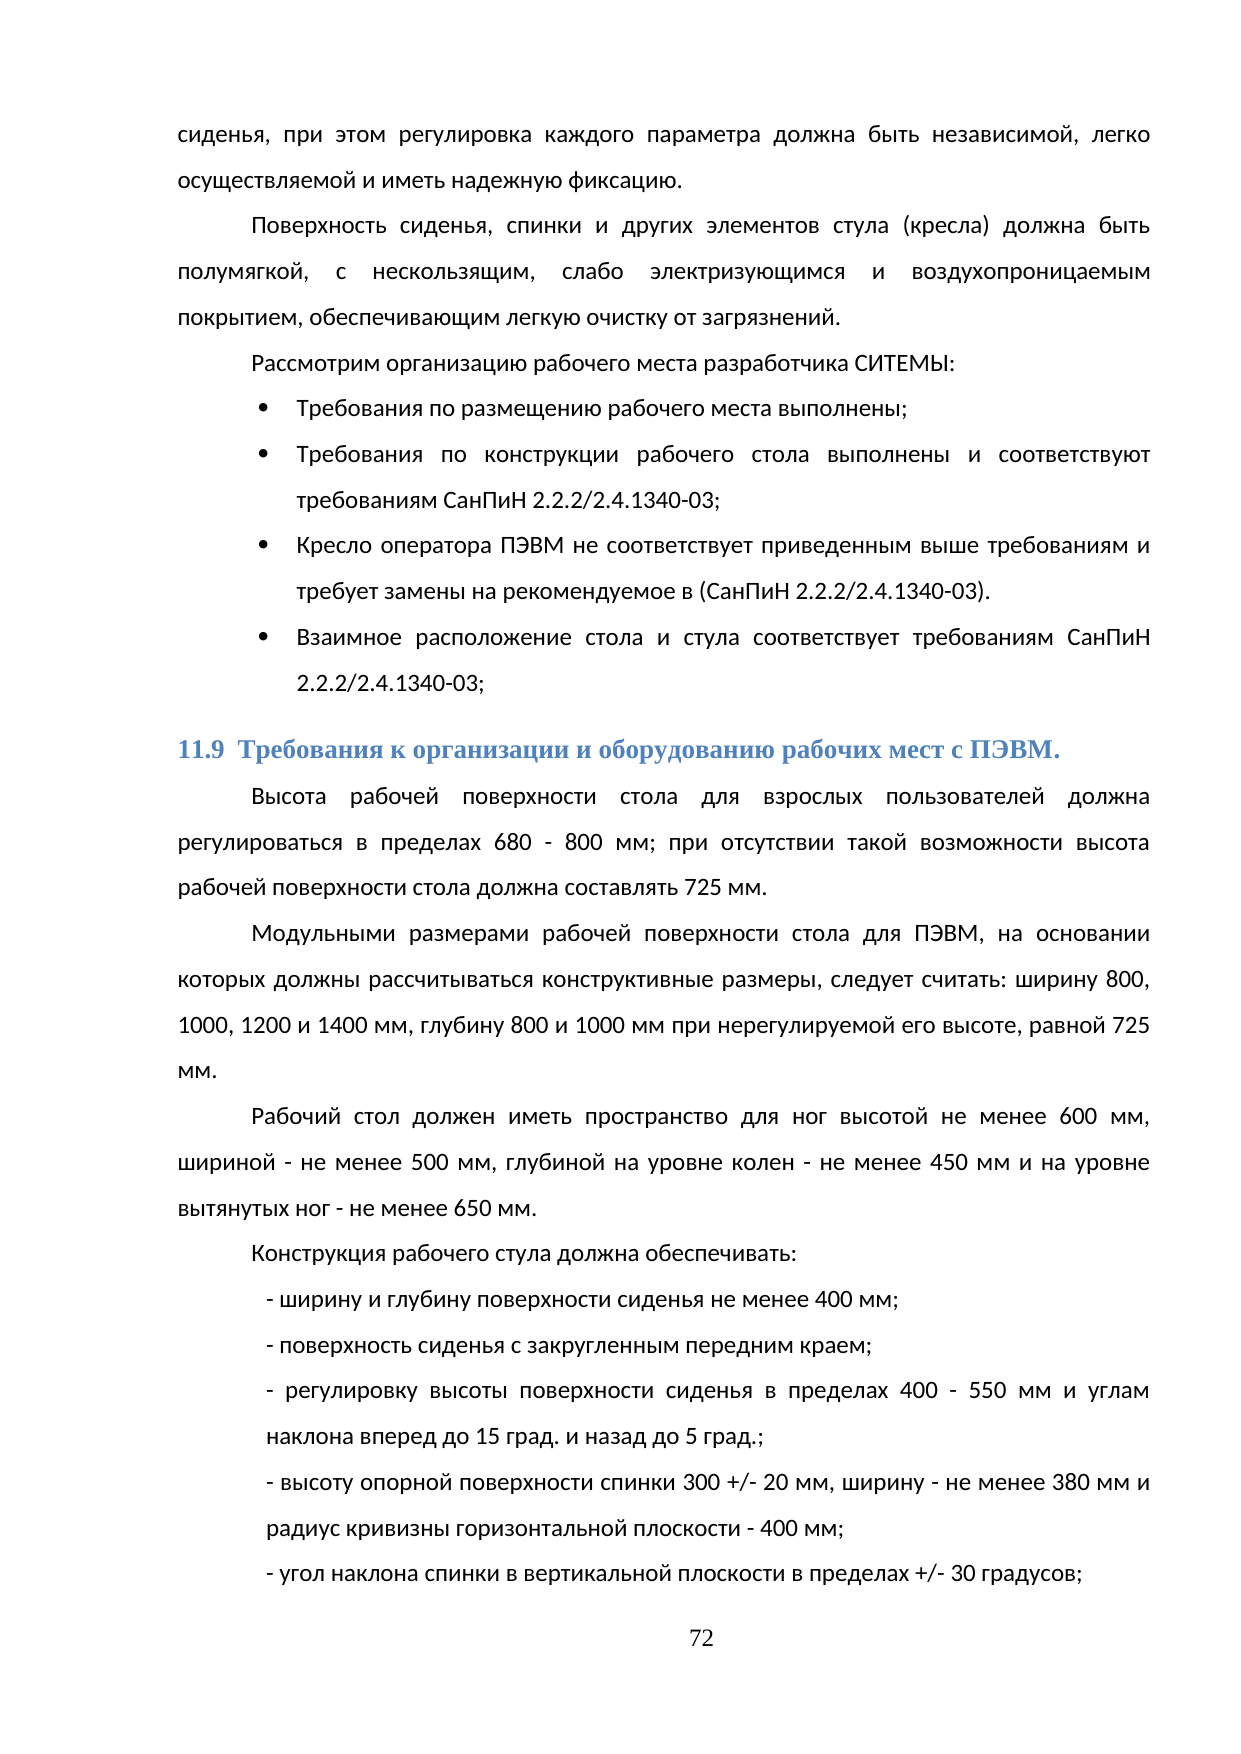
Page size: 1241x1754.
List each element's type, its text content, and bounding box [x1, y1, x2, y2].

list Кресло оператора ПЭВМ не соответствует приведенным выше требованиям и требует замены на рекомендуемое в (СанПиН 2.2.2/2.4.1340-03). [259, 530, 1152, 606]
text Модульными размерами рабочей поверхности стола для ПЭВМ, на основании которых должны рассчитываться конструктивные размеры, следует считать: ширину 800, 1000, 1200 и 1400 мм, глубину 800 и 1000 мм при нерегулируемой его высоте, равной 725 мм. [177, 917, 1152, 1085]
subtitle Требования к организации и оборудованию рабочих мест с ПЭВМ. [177, 733, 1152, 764]
list Требования по конструкции рабочего стола выполнены и соответствуют требованиям СанПиН 2.2.2/2.4.1340-03; [259, 438, 1152, 514]
text - высоту опорной поверхности спинки 300 +/- 20 мм, ширину - не менее 380 мм и радиус кривизны горизонтальной плоскости - 400 мм; [266, 1466, 1152, 1542]
text Конструкция рабочего стула должна обеспечивать: [177, 1237, 1152, 1268]
list Взаимное расположение стола и стула соответствует требованиям СанПиН 2.2.2/2.4.1340-03; [259, 621, 1152, 697]
list Требования по размещению рабочего места выполнены; [259, 392, 1152, 423]
text - ширину и глубину поверхности сиденья не менее 400 мм; [266, 1283, 1152, 1314]
text Рабочий стол должен иметь пространство для ног высотой не менее 600 мм, шириной - не менее 500 мм, глубиной на уровне колен - не менее 450 мм и на уровне вытянутых ног - не менее 650 мм. [177, 1100, 1152, 1222]
text - угол наклона спинки в вертикальной плоскости в пределах +/- 30 градусов; [266, 1557, 1152, 1588]
text Рассмотрим организацию рабочего места разработчика СИТЕМЫ: [177, 347, 1152, 377]
text - регулировку высоты поверхности сиденья в пределах 400 - 550 мм и углам наклона вперед до 15 град. и назад до 5 град.; [266, 1374, 1152, 1451]
text Высота рабочей поверхности стола для взрослых пользователей должна регулироваться в пределах 680 - 800 мм; при отсутствии такой возможности высота рабочей поверхности стола должна составлять 725 мм. [177, 780, 1152, 902]
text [177, 118, 1152, 194]
text - поверхность сиденья с закругленным передним краем; [266, 1329, 1152, 1359]
text Поверхность сиденья, спинки и других элементов стула (кресла) должна быть полумягкой, с нескользящим, слабо электризующимся и воздухопроницаемым покрытием, обеспечивающим легкую очистку от загрязнений. [177, 209, 1152, 332]
